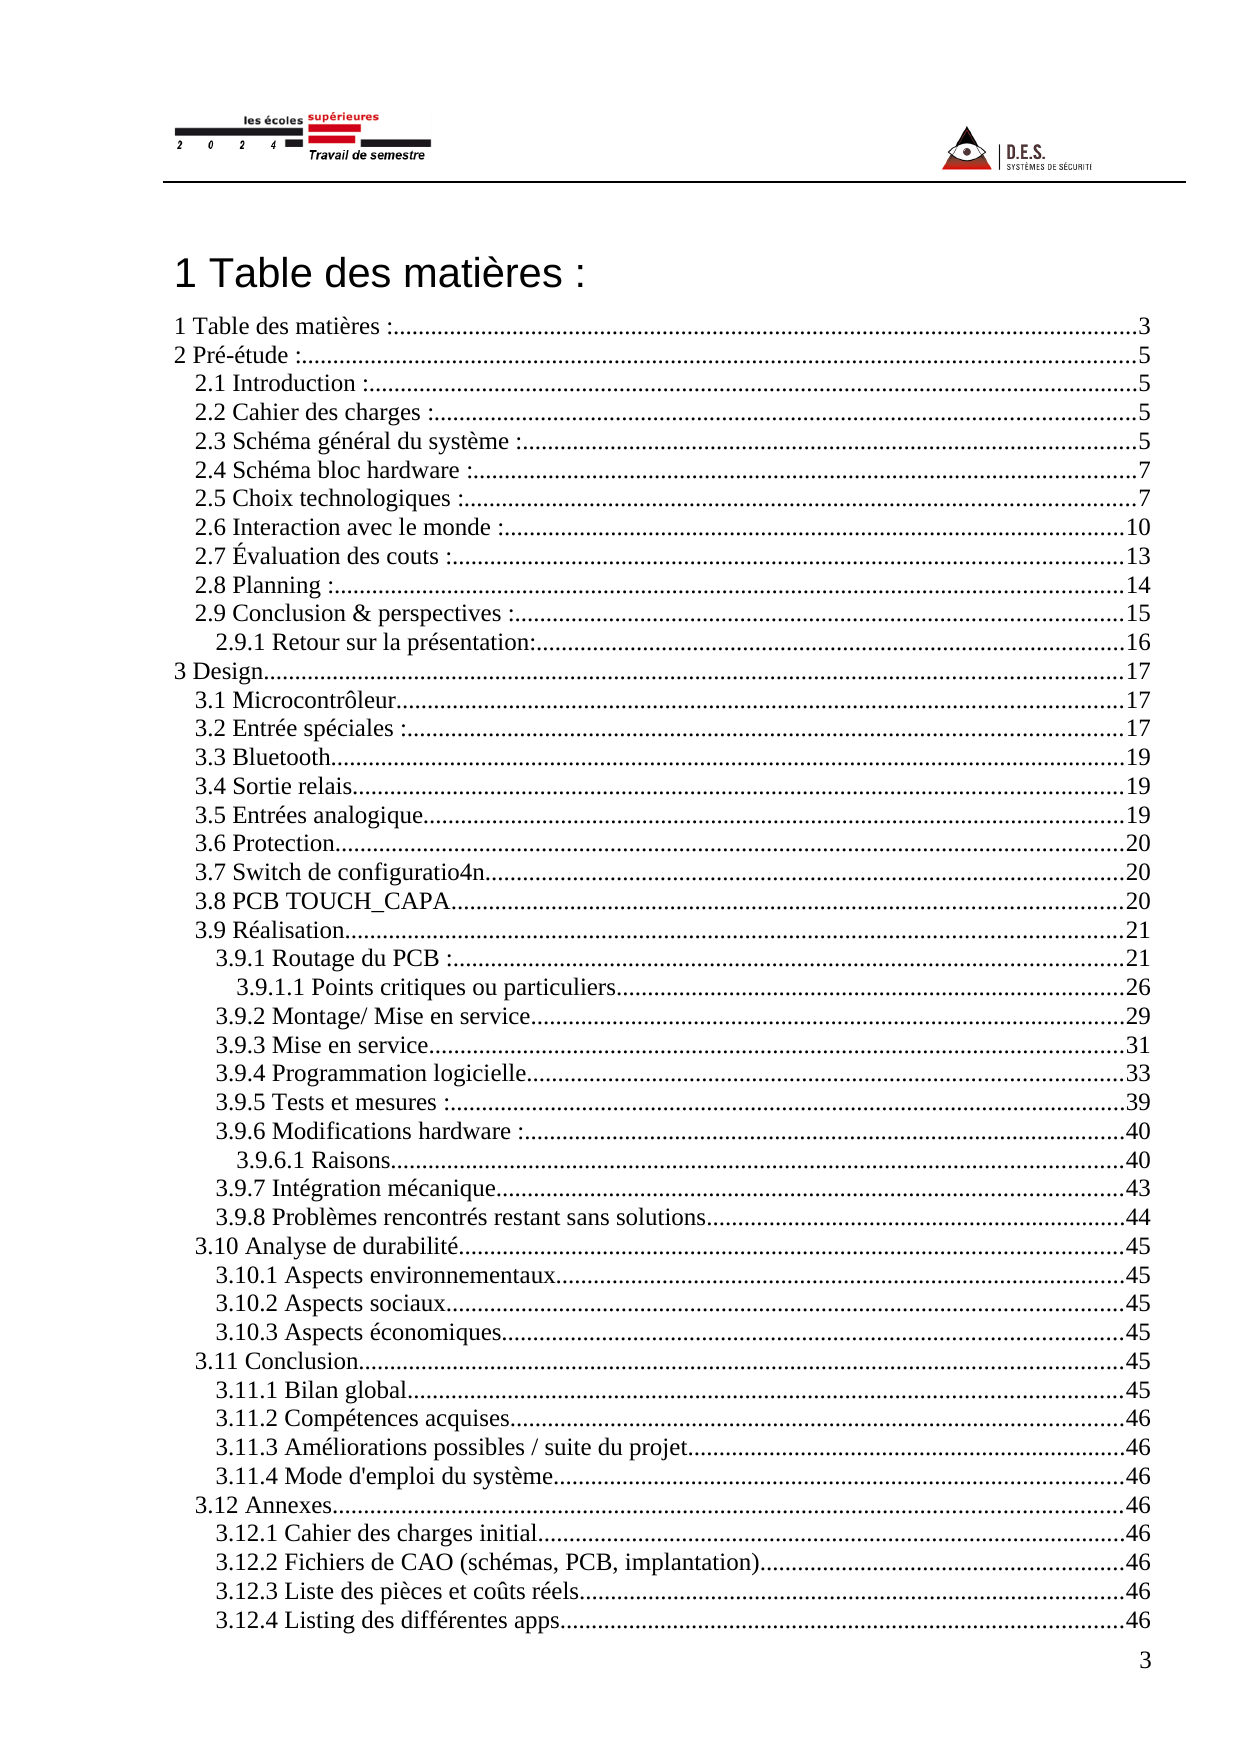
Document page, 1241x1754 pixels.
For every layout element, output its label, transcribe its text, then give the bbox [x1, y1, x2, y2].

text 3.4 Sortie relais 19 [194, 771, 1152, 800]
text 2 Pré-étude : 5 [174, 340, 1152, 368]
text 2.4 Schéma bloc hardware : 7 [194, 455, 1152, 483]
text 3.10.2 Aspects sociaux 45 [215, 1288, 1152, 1317]
picture [941, 113, 1092, 180]
text 3.12.1 Cahier des charges initial 46 [215, 1518, 1152, 1547]
text 3.9.2 Montage/ Mise en service 29 [215, 1001, 1152, 1030]
text 3.12.2 Fichiers de CAO (schémas, PCB, implantation) 46 [215, 1547, 1152, 1576]
text 3.11.2 Compétences acquises 46 [215, 1403, 1152, 1432]
text 2.5 Choix technologiques : 7 [194, 483, 1152, 512]
text 2.3 Schéma général du système : 5 [194, 426, 1152, 455]
text 1 Table des matières : 3 [174, 311, 1152, 340]
text 2.9.1 Retour sur la présentation: 16 [215, 627, 1152, 656]
text 3.9.8 Problèmes rencontrés restant sans solutions 44 [215, 1202, 1152, 1231]
text 3.2 Entrée spéciales : 17 [194, 713, 1152, 742]
text 3.3 Bluetooth 19 [194, 742, 1152, 771]
text 3.12.3 Liste des pièces et coûts réels 46 [215, 1576, 1152, 1605]
text 3.6 Protection 20 [194, 828, 1152, 857]
text 3.9.6 Modifications hardware : 40 [215, 1116, 1152, 1145]
text 3.9.3 Mise en service 31 [215, 1030, 1152, 1058]
text 3.5 Entrées analogique 19 [194, 800, 1152, 828]
text 3.9.7 Intégration mécanique 43 [215, 1173, 1152, 1202]
text 3.8 PCB TOUCH_CAPA 20 [194, 886, 1152, 915]
text 3.9.4 Programmation logicielle 33 [215, 1058, 1152, 1087]
subtitle Table des matières : [174, 248, 1152, 296]
text 2.8 Planning : 14 [194, 570, 1152, 598]
text 3.9.1 Routage du PCB : 21 [215, 943, 1152, 972]
text 2.9 Conclusion & perspectives : 15 [194, 598, 1152, 627]
text 3.1 Microcontrôleur 17 [194, 685, 1152, 713]
text 3.11.3 Améliorations possibles / suite du projet 46 [215, 1432, 1152, 1461]
text 2.7 Évaluation des couts : 13 [194, 541, 1152, 570]
text 2.1 Introduction : 5 [194, 368, 1152, 397]
text 3.7 Switch de configuratio4n 20 [194, 857, 1152, 886]
text 2.6 Interaction avec le monde : 10 [194, 512, 1152, 541]
text 3.9.1.1 Points critiques ou particuliers 26 [236, 972, 1152, 1001]
text 3.10 Analyse de durabilité 45 [194, 1231, 1152, 1260]
text 3.9 Réalisation 21 [194, 915, 1152, 943]
text 3.11.1 Bilan global 45 [215, 1375, 1152, 1403]
text 3.12 Annexes 46 [194, 1490, 1152, 1518]
text 2.2 Cahier des charges : 5 [194, 397, 1152, 426]
picture [173, 103, 440, 162]
text 3.10.3 Aspects économiques 45 [215, 1317, 1152, 1346]
text 3.9.6.1 Raisons 40 [236, 1145, 1152, 1173]
text 3.11.4 Mode d'emploi du système 46 [215, 1461, 1152, 1490]
text 3.9.5 Tests et mesures : 39 [215, 1087, 1152, 1116]
text 3 Design 17 [174, 656, 1152, 685]
text 3.10.1 Aspects environnementaux 45 [215, 1260, 1152, 1288]
text 3.11 Conclusion 45 [194, 1346, 1152, 1375]
text 3.12.4 Listing des différentes apps 46 [215, 1605, 1152, 1633]
